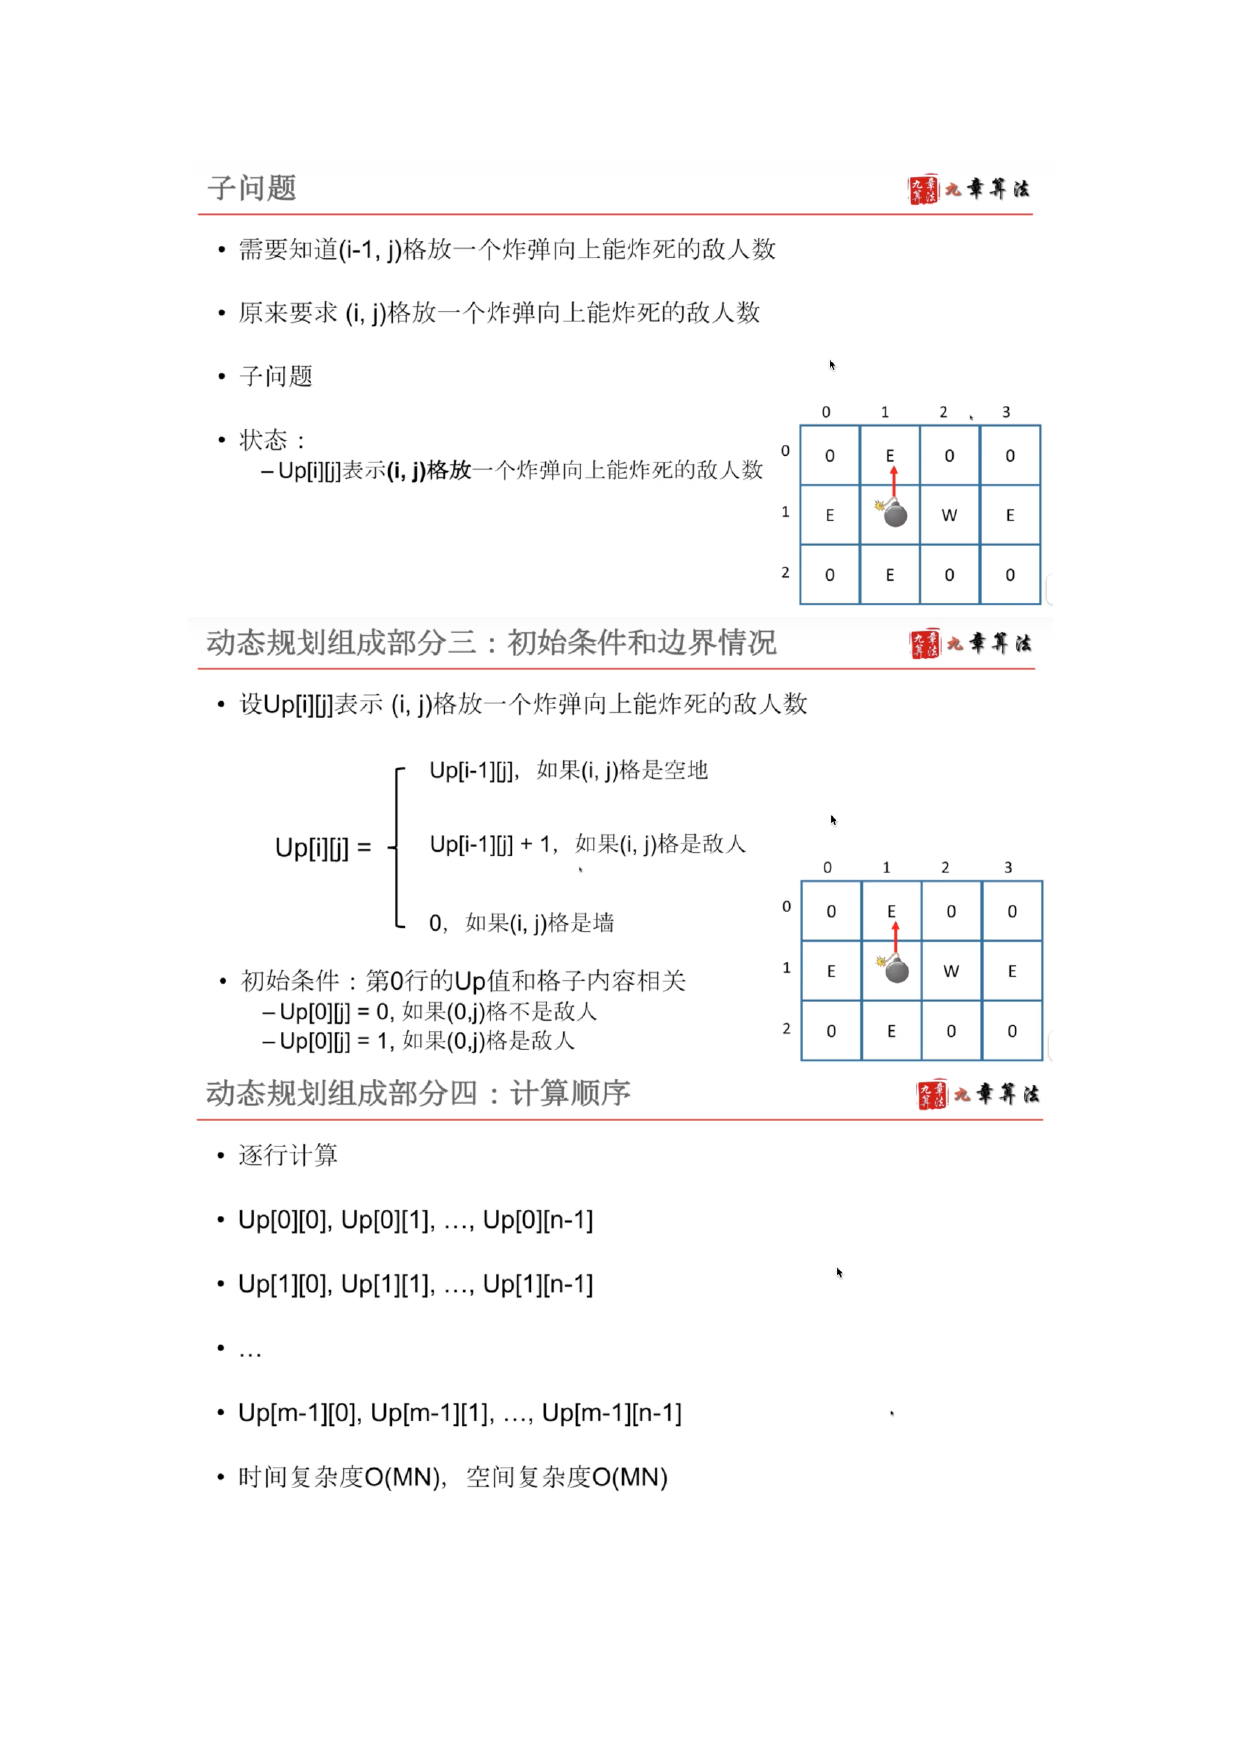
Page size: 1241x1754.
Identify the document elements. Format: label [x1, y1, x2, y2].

picture [187, 162, 1053, 1537]
